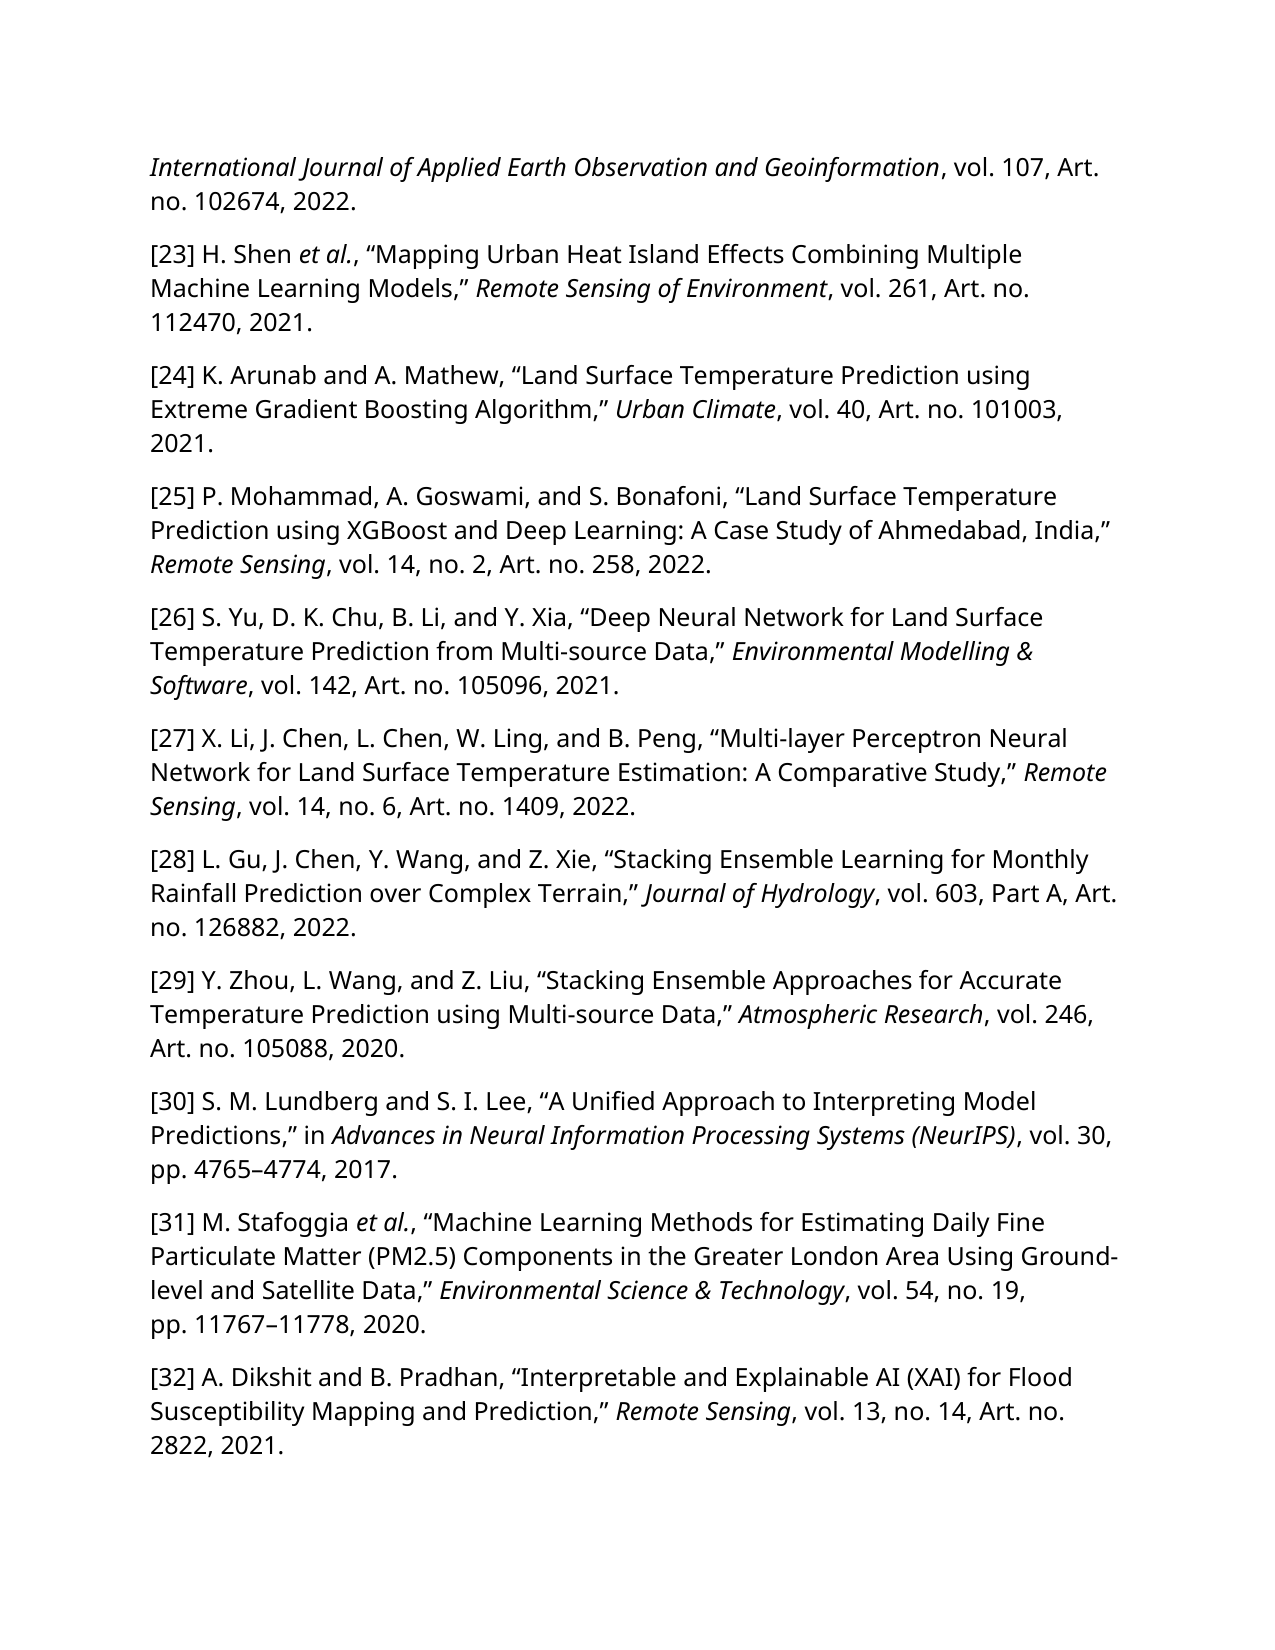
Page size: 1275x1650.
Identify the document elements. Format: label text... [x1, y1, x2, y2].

text [27] X. Li, J. Chen, L. Chen, W. Ling, and B. Peng, “Multi-layer Perceptron Neural Network for Land Surface Temperature Estimation: A Comparative Study,” Remote Sensing, vol. 14, no. 6, Art. no. 1409, 2022. [150, 721, 1125, 823]
text [32] A. Dikshit and B. Pradhan, “Interpretable and Explainable AI (XAI) for Flood Susceptibility Mapping and Prediction,” Remote Sensing, vol. 13, no. 14, Art. no. 2822, 2021. [150, 1359, 1125, 1462]
text [30] S. M. Lundberg and S. I. Lee, “A Unified Approach to Interpreting Model Predictions,” in Advances in Neural Information Processing Systems (NeurIPS), vol. 30, pp. 4765–4774, 2017. [150, 1083, 1125, 1186]
text [26] S. Yu, D. K. Chu, B. Li, and Y. Xia, “Deep Neural Network for Land Surface Temperature Prediction from Multi-source Data,” Environmental Modelling & Software, vol. 142, Art. no. 105096, 2021. [150, 600, 1125, 702]
text [24] K. Arunab and A. Mathew, “Land Surface Temperature Prediction using Extreme Gradient Boosting Algorithm,” Urban Climate, vol. 40, Art. no. 101003, 2021. [150, 358, 1125, 460]
text [28] L. Gu, J. Chen, Y. Wang, and Z. Xie, “Stacking Ensemble Learning for Monthly Rainfall Prediction over Complex Terrain,” Journal of Hydrology, vol. 603, Part A, Art. no. 126882, 2022. [150, 842, 1125, 944]
text [23] H. Shen et al., “Mapping Urban Heat Island Effects Combining Multiple Machine Learning Models,” Remote Sensing of Environment, vol. 261, Art. no. 112470, 2021. [150, 237, 1125, 339]
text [150, 150, 1125, 218]
text [25] P. Mohammad, A. Goswami, and S. Bonafoni, “Land Surface Temperature Prediction using XGBoost and Deep Learning: A Case Study of Ahmedabad, India,” Remote Sensing, vol. 14, no. 2, Art. no. 258, 2022. [150, 479, 1125, 581]
text [31] M. Stafoggia et al., “Machine Learning Methods for Estimating Daily Fine Particulate Matter (PM2.5) Components in the Greater London Area Using Ground-level and Satellite Data,” Environmental Science & Technology, vol. 54, no. 19, pp. 11767–11778, 2020. [150, 1204, 1125, 1341]
text [29] Y. Zhou, L. Wang, and Z. Liu, “Stacking Ensemble Approaches for Accurate Temperature Prediction using Multi-source Data,” Atmospheric Research, vol. 246, Art. no. 105088, 2020. [150, 962, 1125, 1065]
